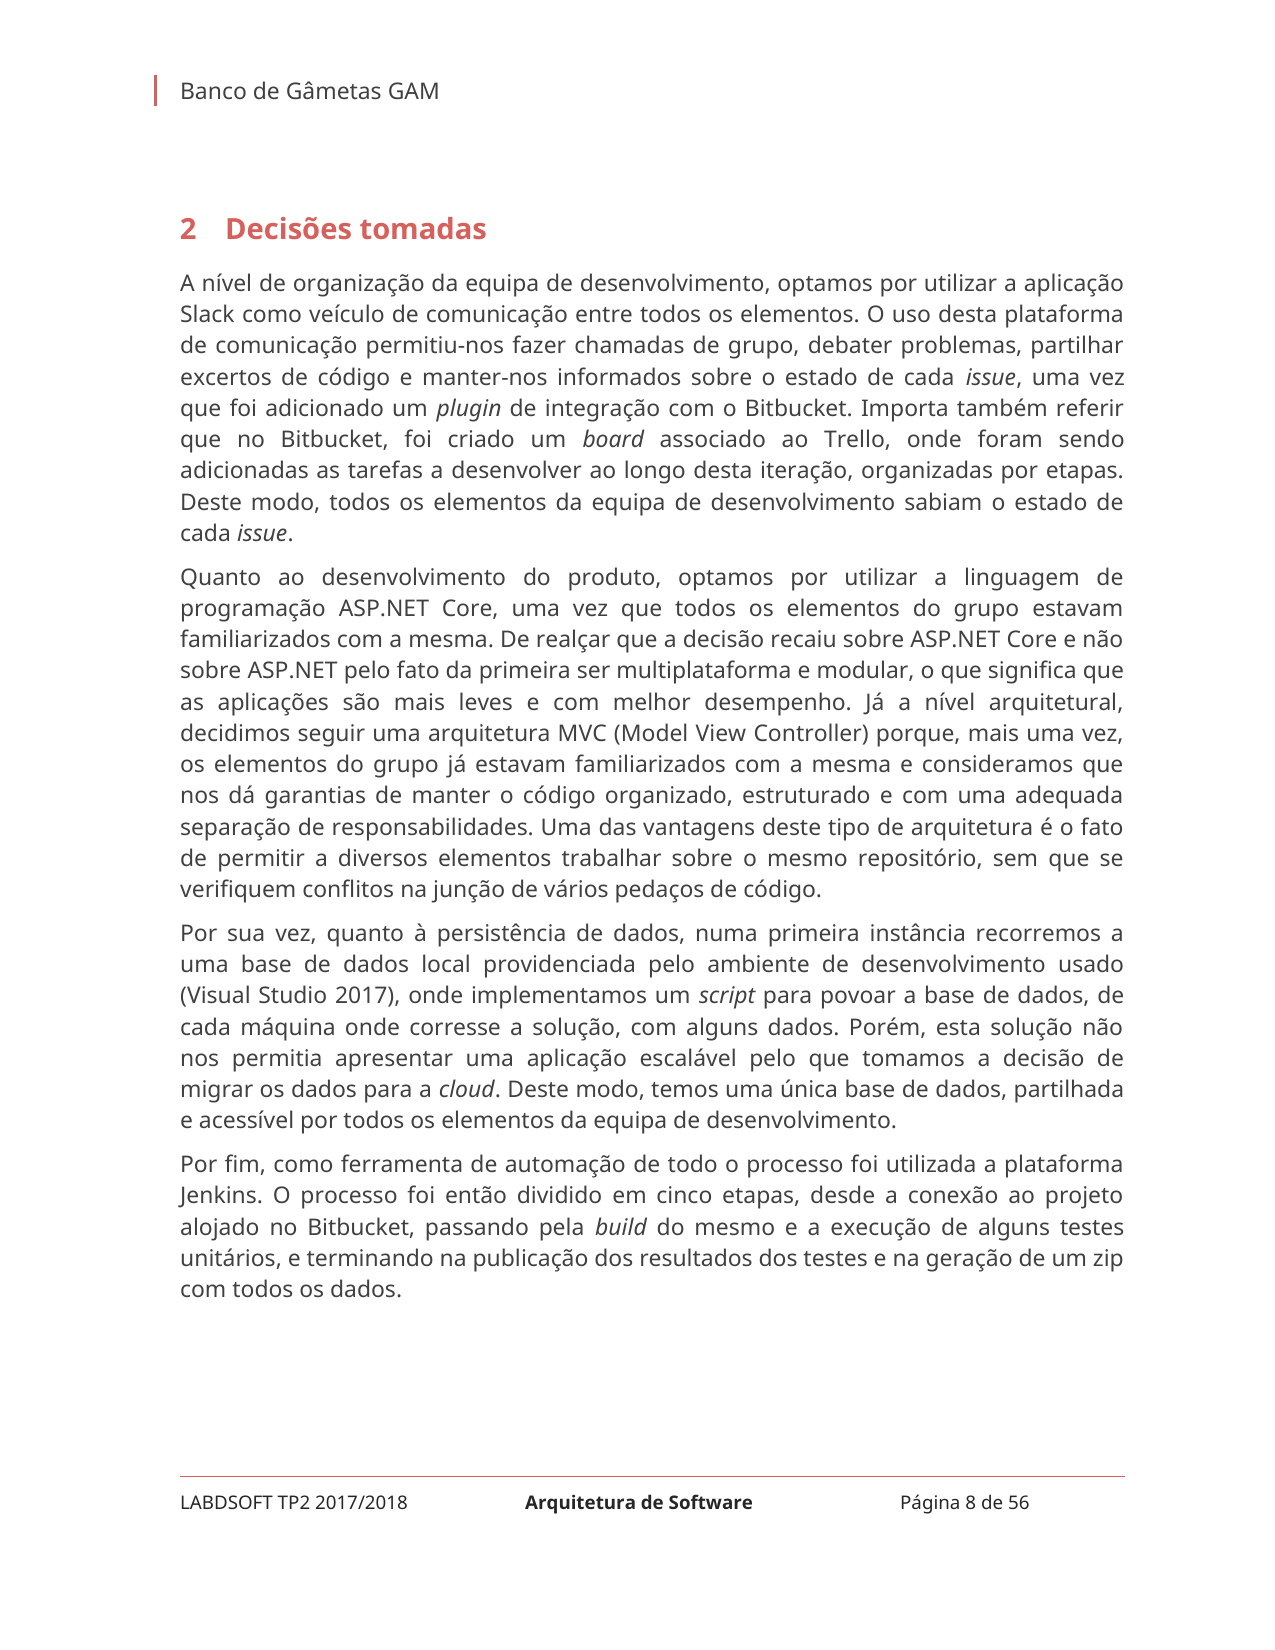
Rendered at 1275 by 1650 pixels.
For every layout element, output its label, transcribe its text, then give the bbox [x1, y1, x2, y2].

subtitle Decisões tomadas [179, 208, 1125, 248]
text Por sua vez, quanto à persistência de dados, numa primeira instância recorremos a uma base de dados local providenciada pelo ambiente de desenvolvimento usado (Visual Studio 2017), onde implementamos um script para povoar a base de dados, de cada máquina onde corresse a solução, com alguns dados. Porém, esta solução não nos permitia apresentar uma aplicação escalável pelo que tomamos a decisão de migrar os dados para a cloud. Deste modo, temos uma única base de dados, partilhada e acessível por todos os elementos da equipa de desenvolvimento. [180, 917, 1125, 1136]
text A nível de organização da equipa de desenvolvimento, optamos por utilizar a aplicação Slack como veículo de comunicação entre todos os elementos. O uso desta plataforma de comunicação permitiu-nos fazer chamadas de grupo, debater problemas, partilhar excertos de código e manter-nos informados sobre o estado de cada issue, uma vez que foi adicionado um plugin de integração com o Bitbucket. Importa também referir que no Bitbucket, foi criado um board associado ao Trello, onde foram sendo adicionadas as tarefas a desenvolver ao longo desta iteração, organizadas por etapas. Deste modo, todos os elementos da equipa de desenvolvimento sabiam o estado de cada issue. [180, 267, 1125, 548]
text Por fim, como ferramenta de automação de todo o processo foi utilizada a plataforma Jenkins. O processo foi então dividido em cinco etapas, desde a conexão ao projeto alojado no Bitbucket, passando pela build do mesmo e a execução de alguns testes unitários, e terminando na publicação dos resultados dos testes e na geração de um zip com todos os dados. [180, 1148, 1125, 1304]
text Quanto ao desenvolvimento do produto, optamos por utilizar a linguagem de programação ASP.NET Core, uma vez que todos os elementos do grupo estavam familiarizados com a mesma. De realçar que a decisão recaiu sobre ASP.NET Core e não sobre ASP.NET pelo fato da primeira ser multiplataforma e modular, o que significa que as aplicações são mais leves e com melhor desempenho. Já a nível arquitetural, decidimos seguir uma arquitetura MVC (Model View Controller) porque, mais uma vez, os elementos do grupo já estavam familiarizados com a mesma e consideramos que nos dá garantias de manter o código organizado, estruturado e com uma adequada separação de responsabilidades. Uma das vantagens deste tipo de arquitetura é o fato de permitir a diversos elementos trabalhar sobre o mesmo repositório, sem que se verifiquem conflitos na junção de vários pedaços de código. [180, 561, 1125, 904]
